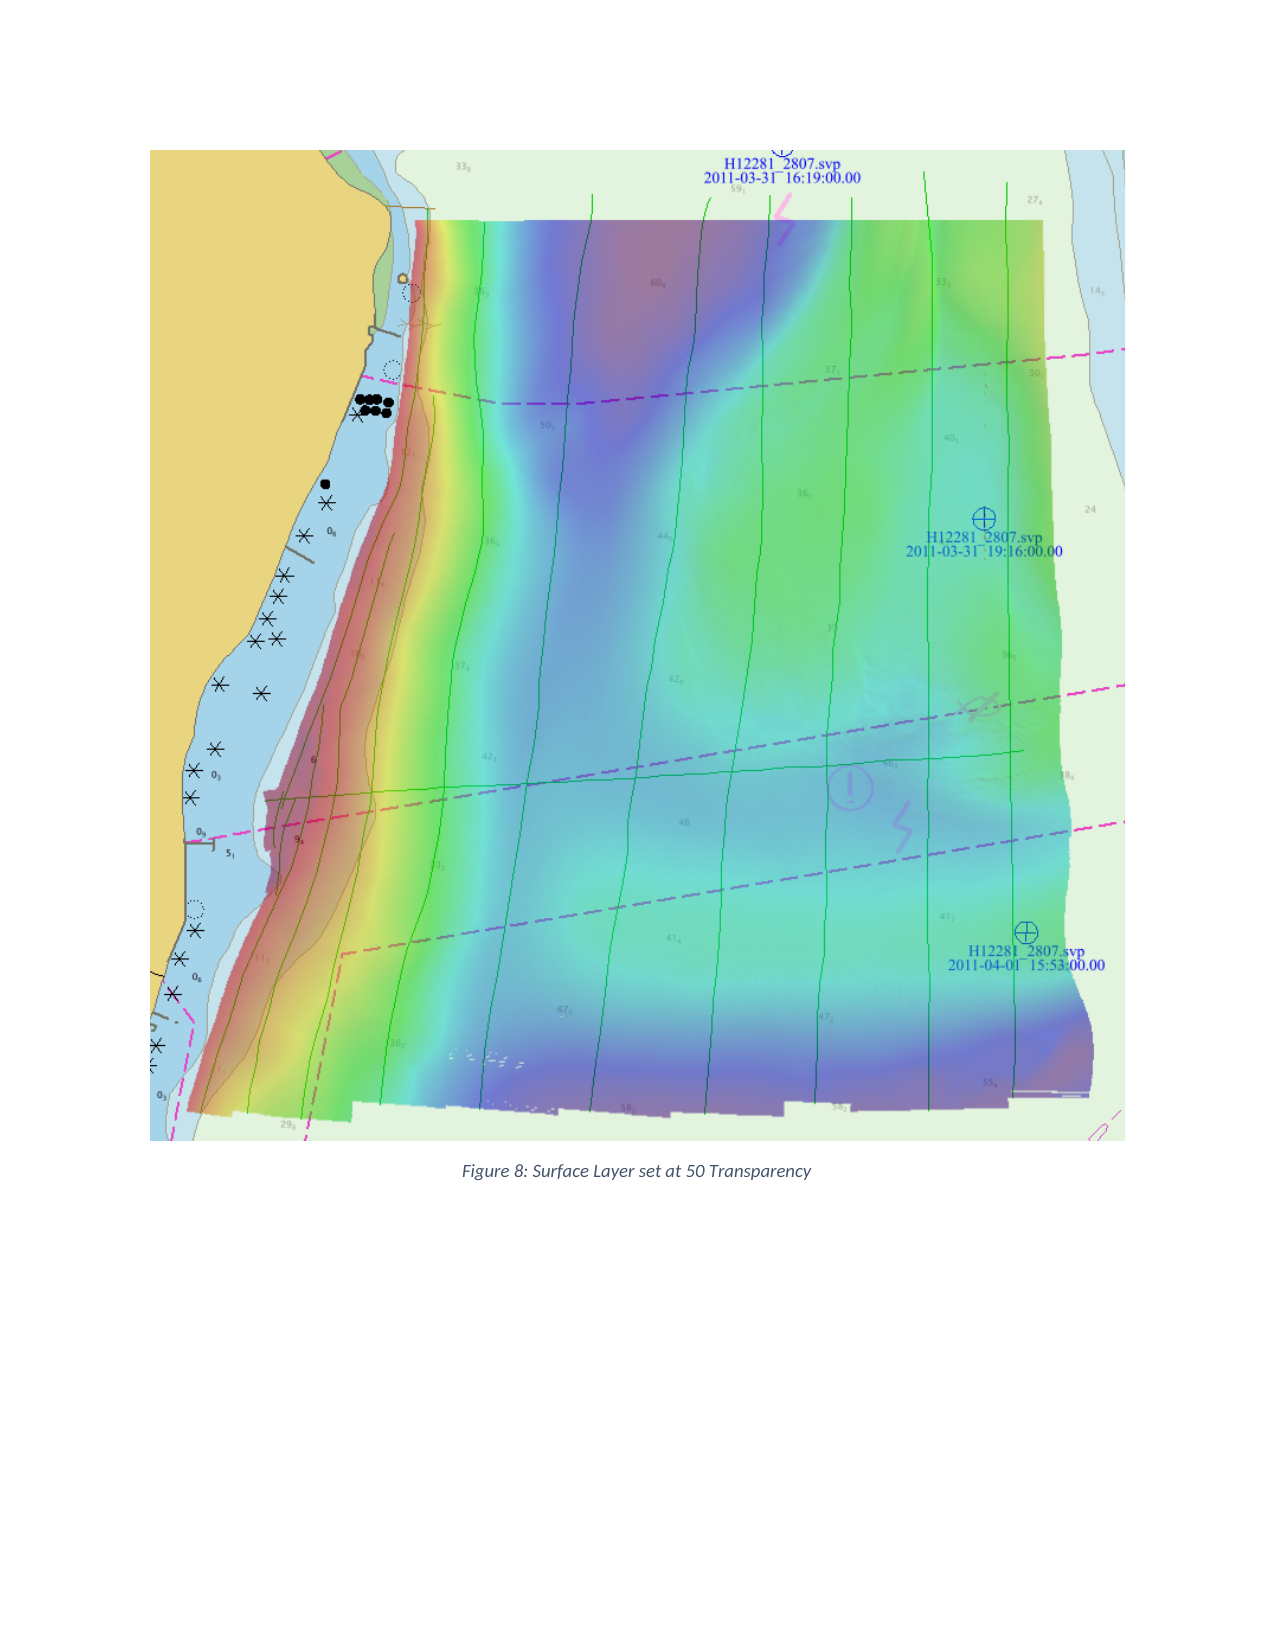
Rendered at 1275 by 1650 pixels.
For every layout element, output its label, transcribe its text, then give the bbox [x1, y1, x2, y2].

picture [150, 150, 1125, 1141]
